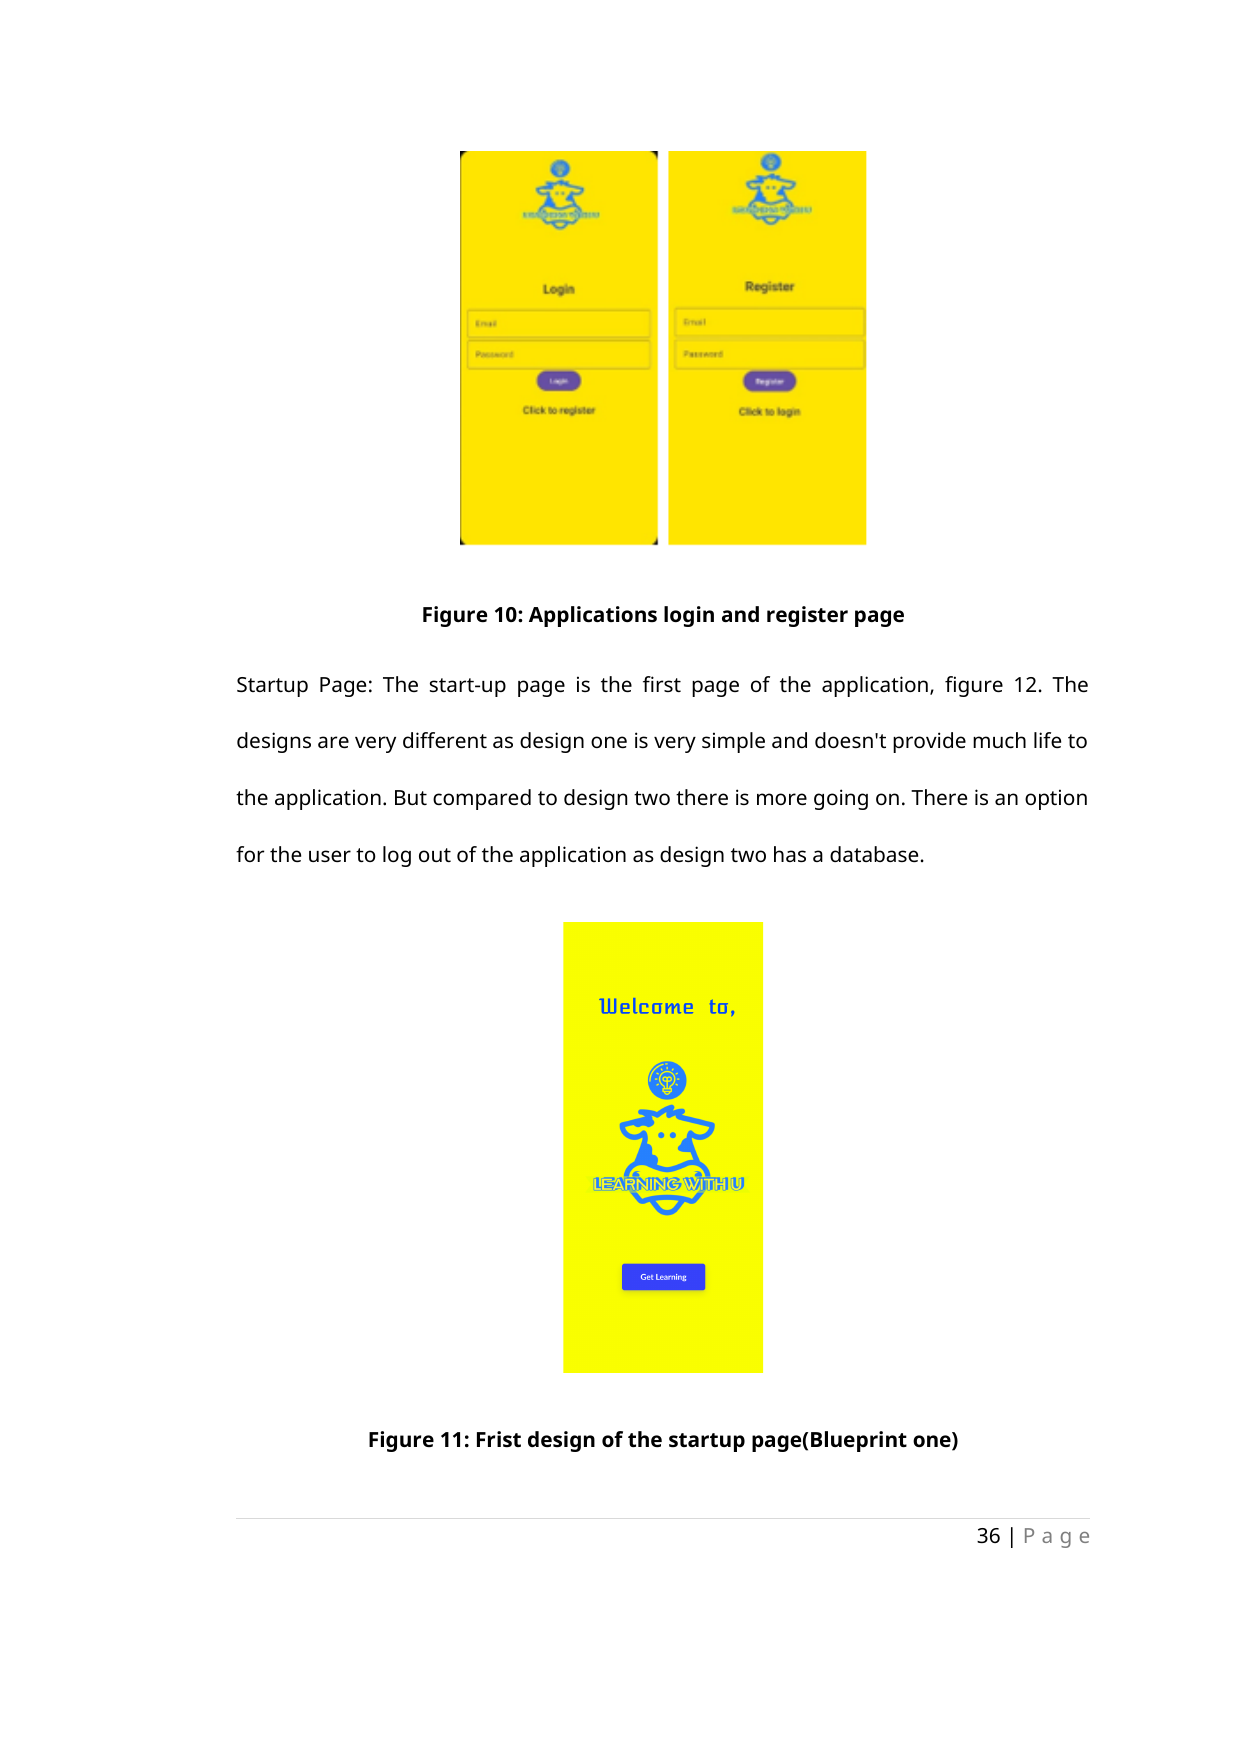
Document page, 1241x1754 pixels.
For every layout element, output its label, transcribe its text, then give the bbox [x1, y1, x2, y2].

text Startup Page: The start-up page is the first page of the application, figure 12. The designs are very different as design one is very simple and doesn't provide much life to the application. But compared to design two there is more going on. There is an option for the user to log out of the application as design two has a database. [236, 670, 1090, 869]
picture [563, 922, 764, 1373]
picture [460, 151, 867, 547]
